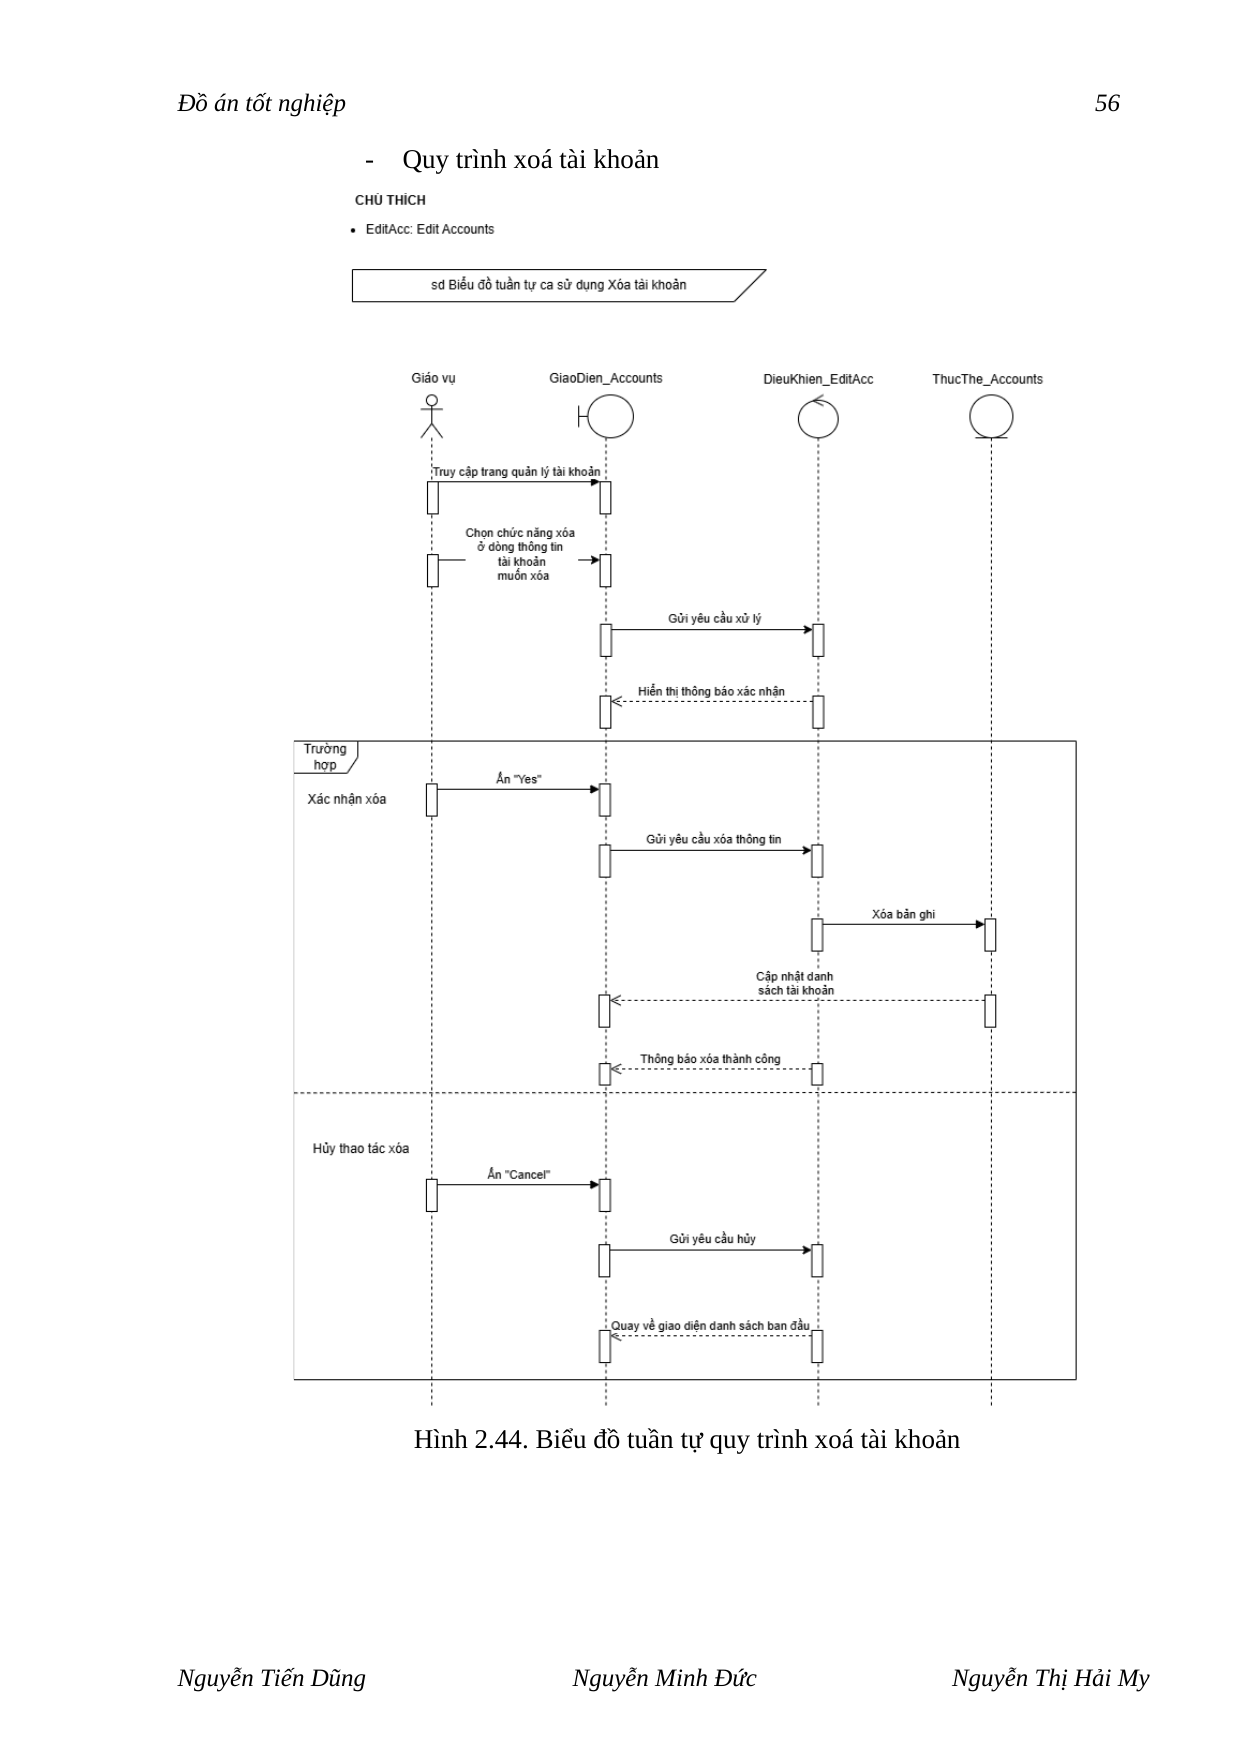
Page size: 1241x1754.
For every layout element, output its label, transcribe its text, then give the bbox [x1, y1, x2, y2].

list Quy trình xoá tài khoản [365, 144, 1122, 175]
text Hình 2.44. Biểu đồ tuần tự quy trình xoá tài khoản [252, 1423, 1122, 1454]
picture [293, 193, 1081, 1406]
